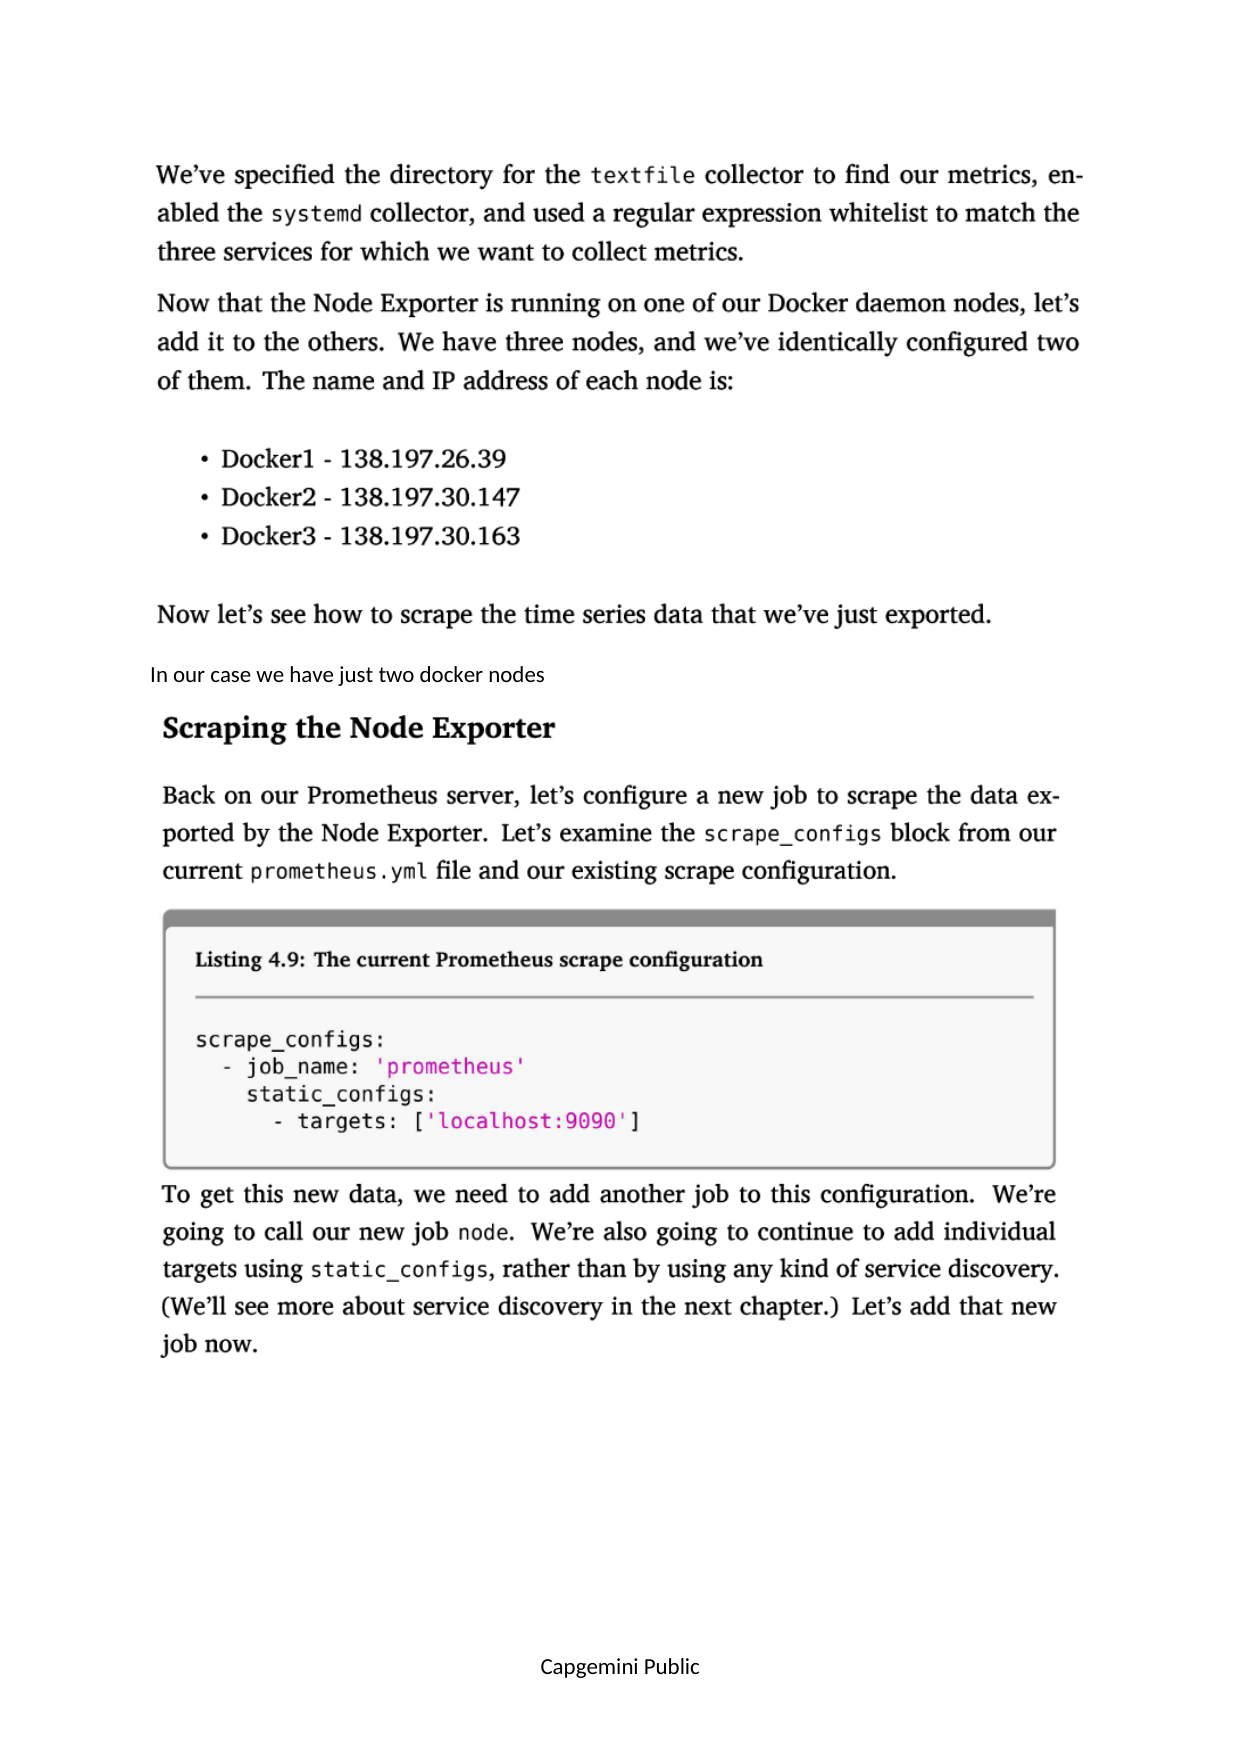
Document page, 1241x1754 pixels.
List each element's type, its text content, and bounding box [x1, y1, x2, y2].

picture [150, 150, 1091, 642]
picture [150, 707, 1091, 1374]
text In our case we have just two docker nodes [150, 660, 1090, 688]
